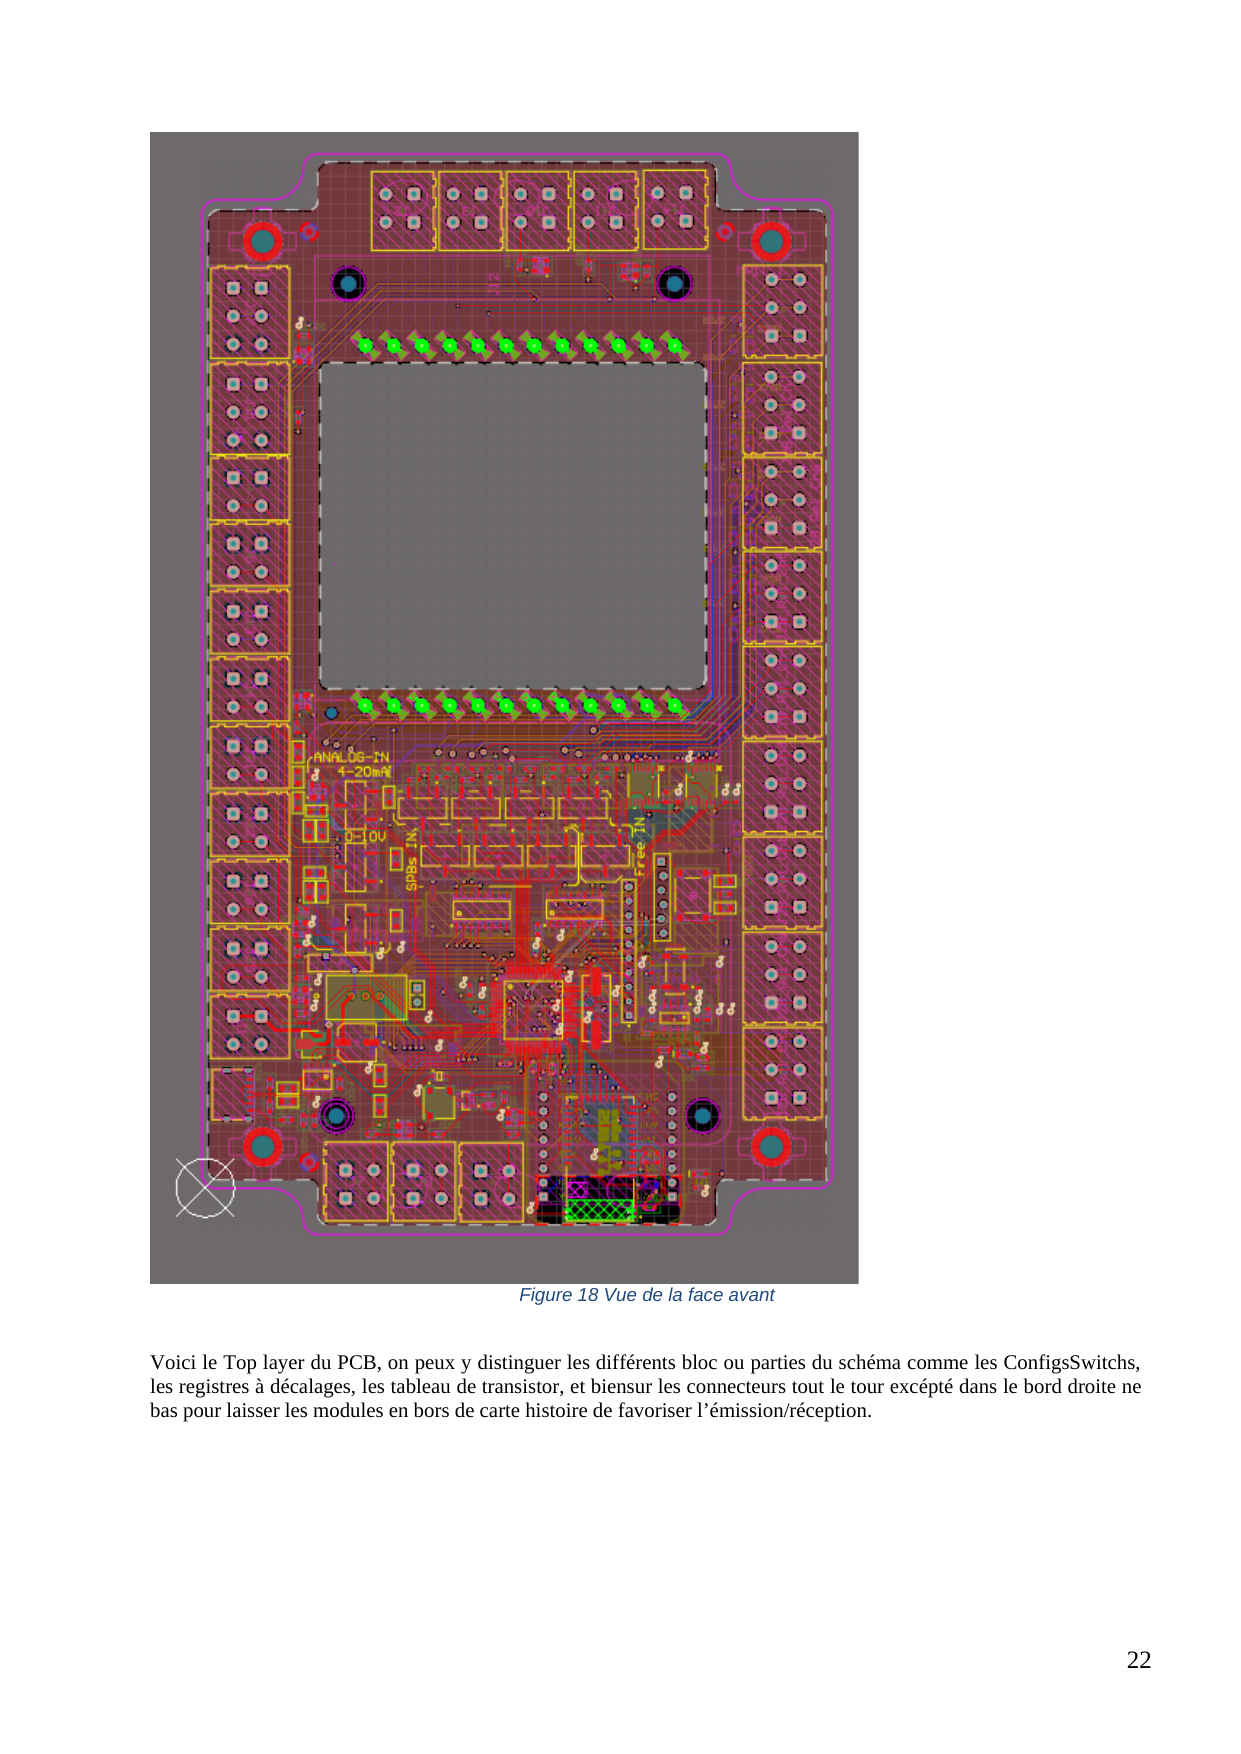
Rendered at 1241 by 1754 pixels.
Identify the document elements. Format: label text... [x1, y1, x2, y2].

table_cell Voici le Top layer du PCB, on peux y distinguer les différents bloc ou parties du schéma comme les ConfigsSwitchs, les registres à décalages, les tableau de transistor, et biensur les connecteurs tout le tour excépté dans le bord droite ne bas pour laisser les modules en bors de carte histoire de favoriser l’émission/réception. [139, 1350, 1155, 1422]
table_header Figure 18 Vue de la face avant [139, 133, 1155, 1350]
picture [150, 132, 859, 1284]
